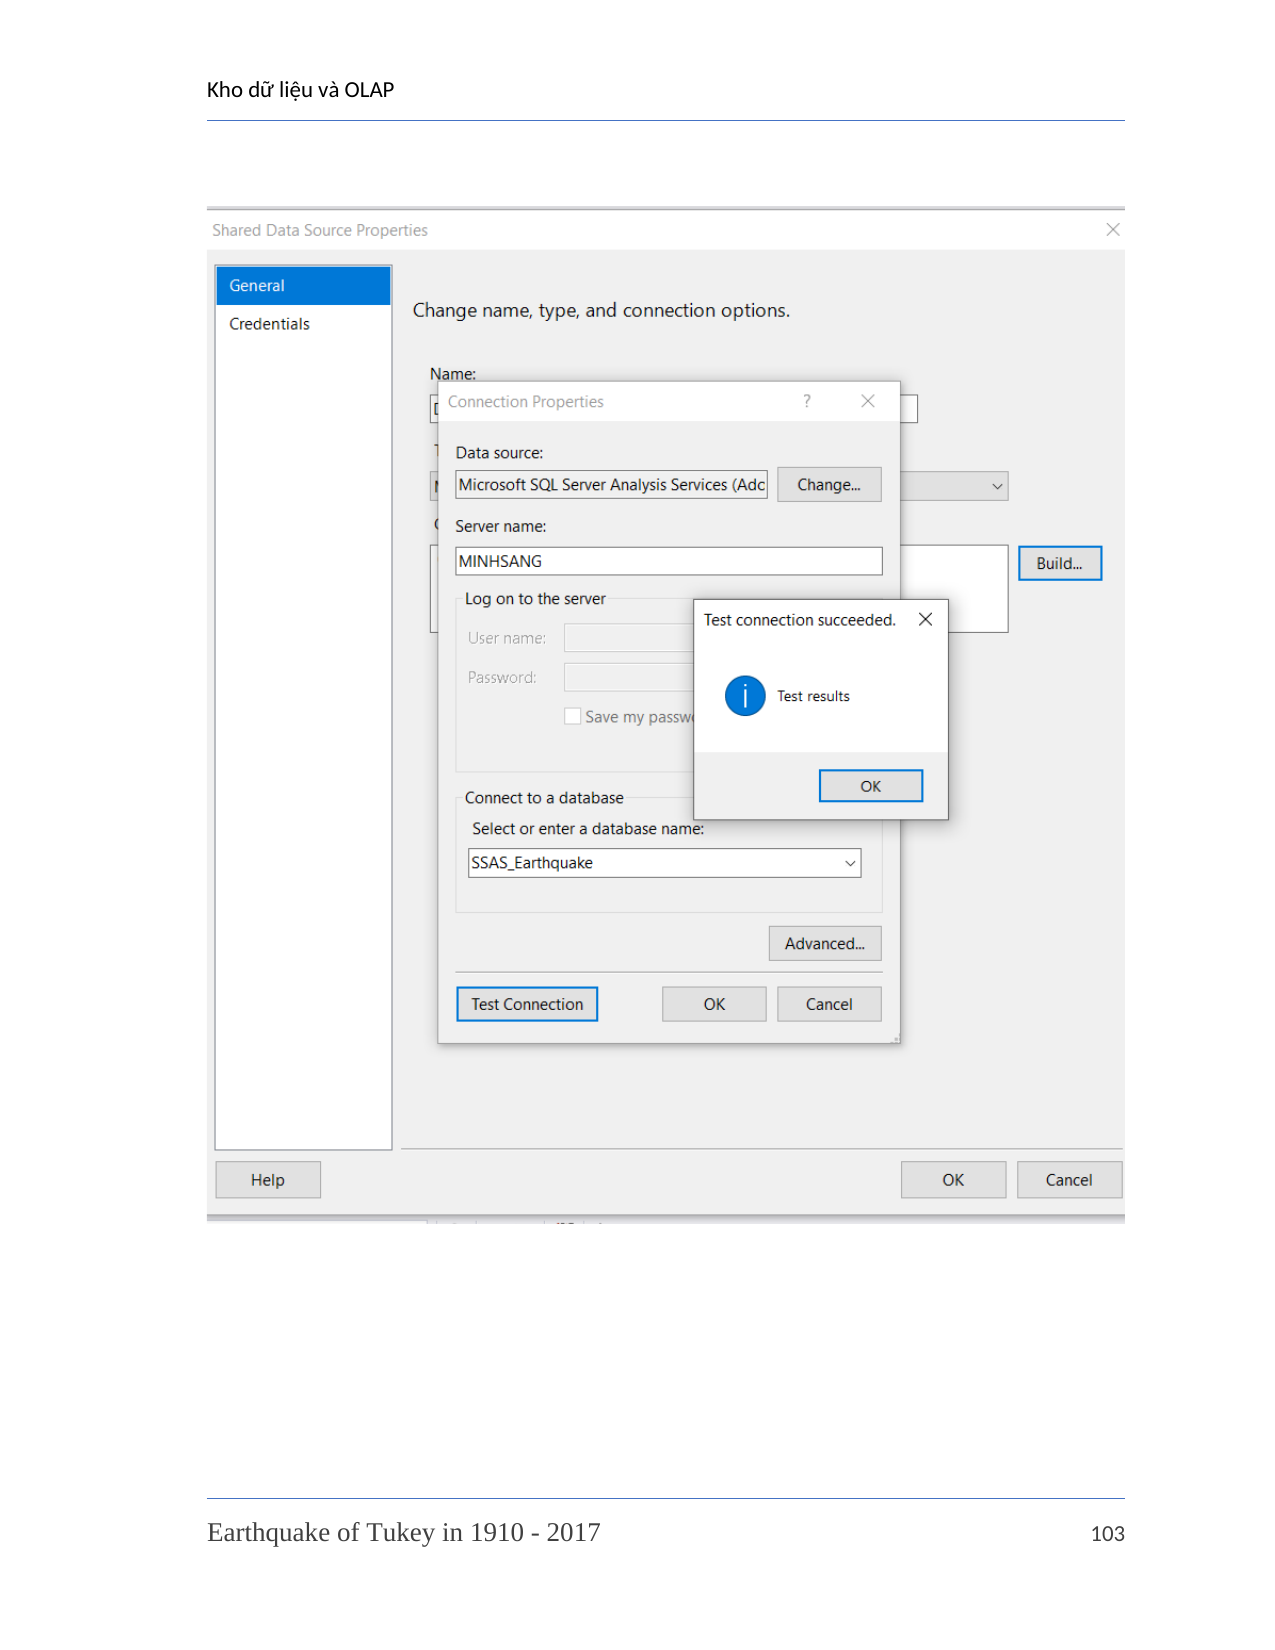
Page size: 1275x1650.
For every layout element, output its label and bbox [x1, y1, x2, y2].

picture [206, 206, 1125, 1224]
